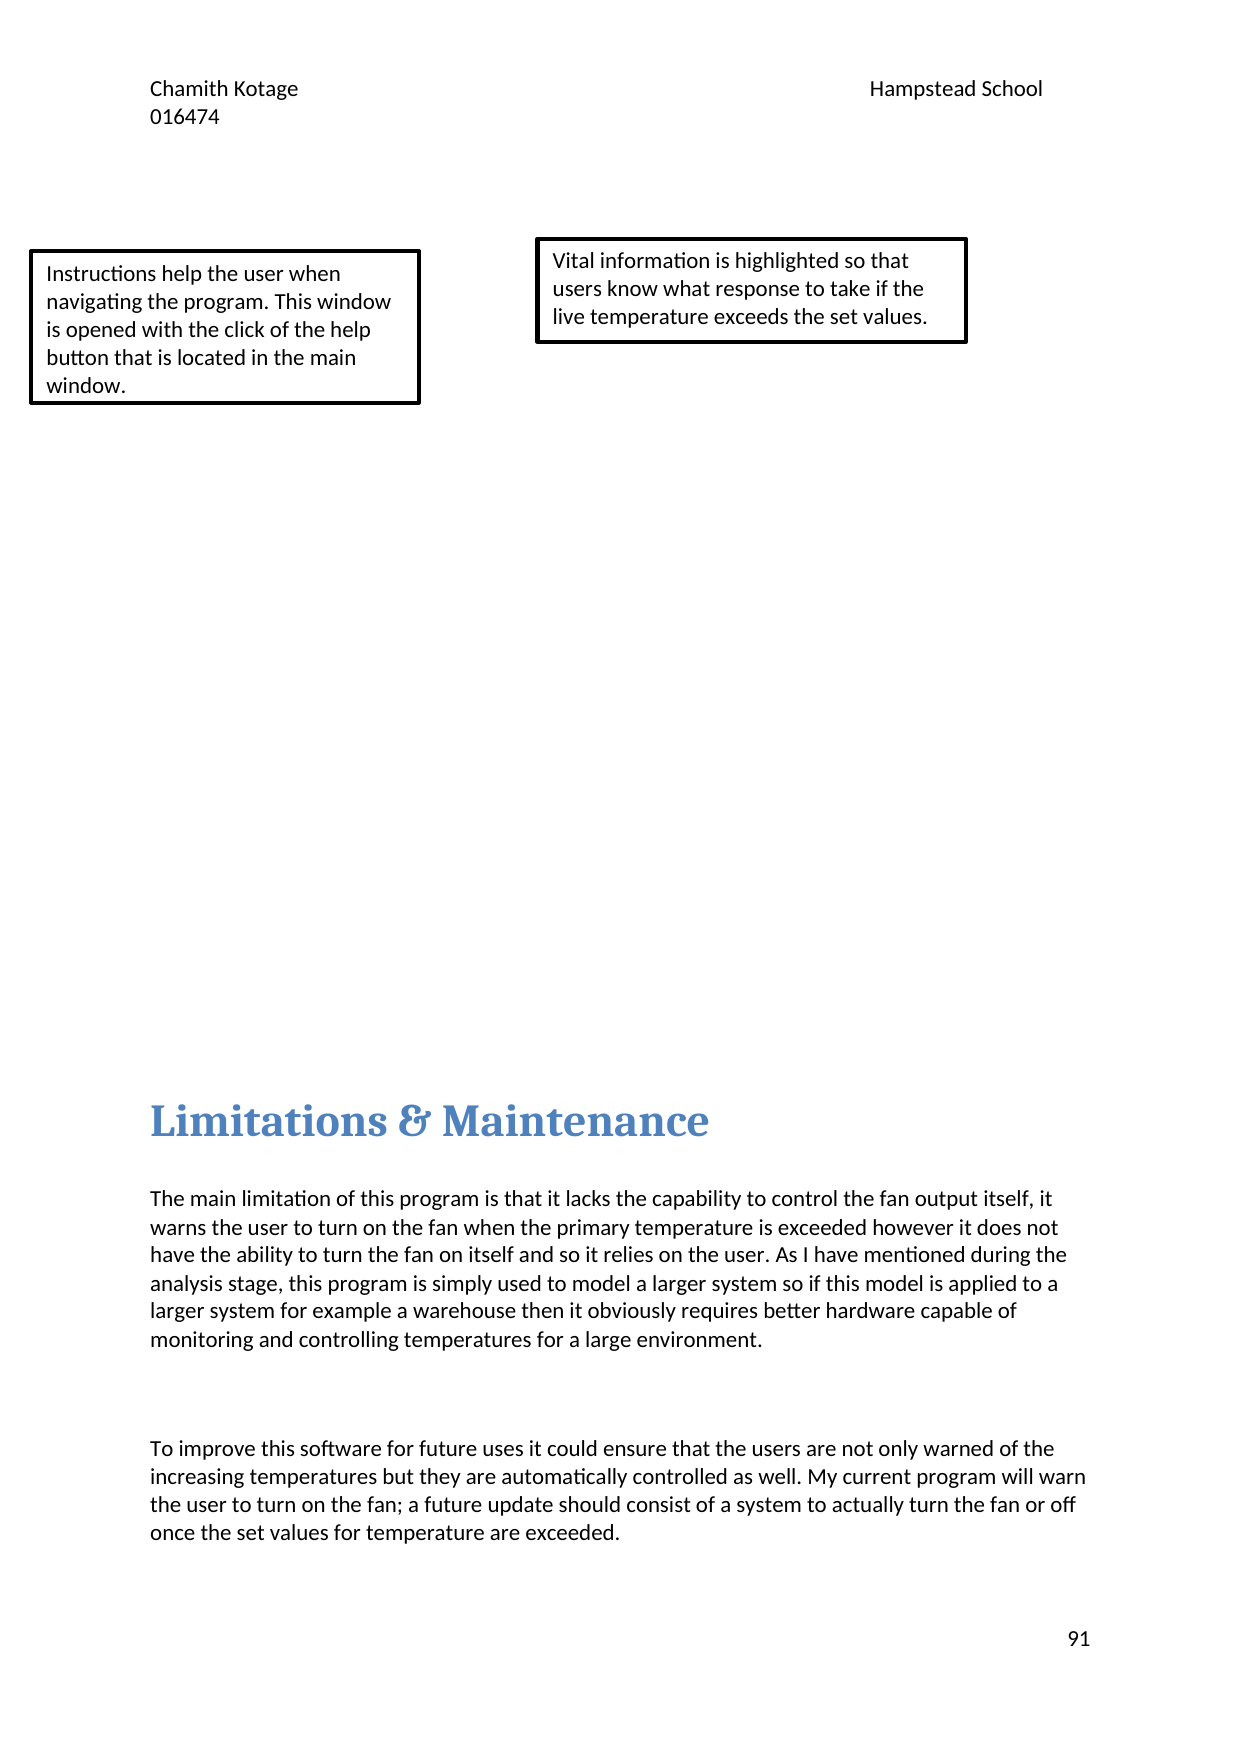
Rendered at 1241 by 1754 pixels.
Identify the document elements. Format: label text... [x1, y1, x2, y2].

text To improve this software for future uses it could ensure that the users are not only warned of the increasing temperatures but they are automatically controlled as well. My current program will warn the user to turn on the fan; a future update should consist of a system to actually turn the fan or off once the set values for temperature are exceeded. [150, 1434, 1090, 1546]
text The main limitation of this program is that it lacks the capability to control the fan output itself, it warns the user to turn on the fan when the primary temperature is exceeded however it does not have the ability to turn the fan on itself and so it relies on the user. As I have mentioned during the analysis stage, this program is simply used to model a larger system so if this model is applied to a larger system for example a warehouse then it obviously requires better hardware capable of monitoring and controlling temperatures for a large environment. [150, 1184, 1090, 1353]
subtitle Limitations & Maintenance [150, 1096, 1090, 1148]
